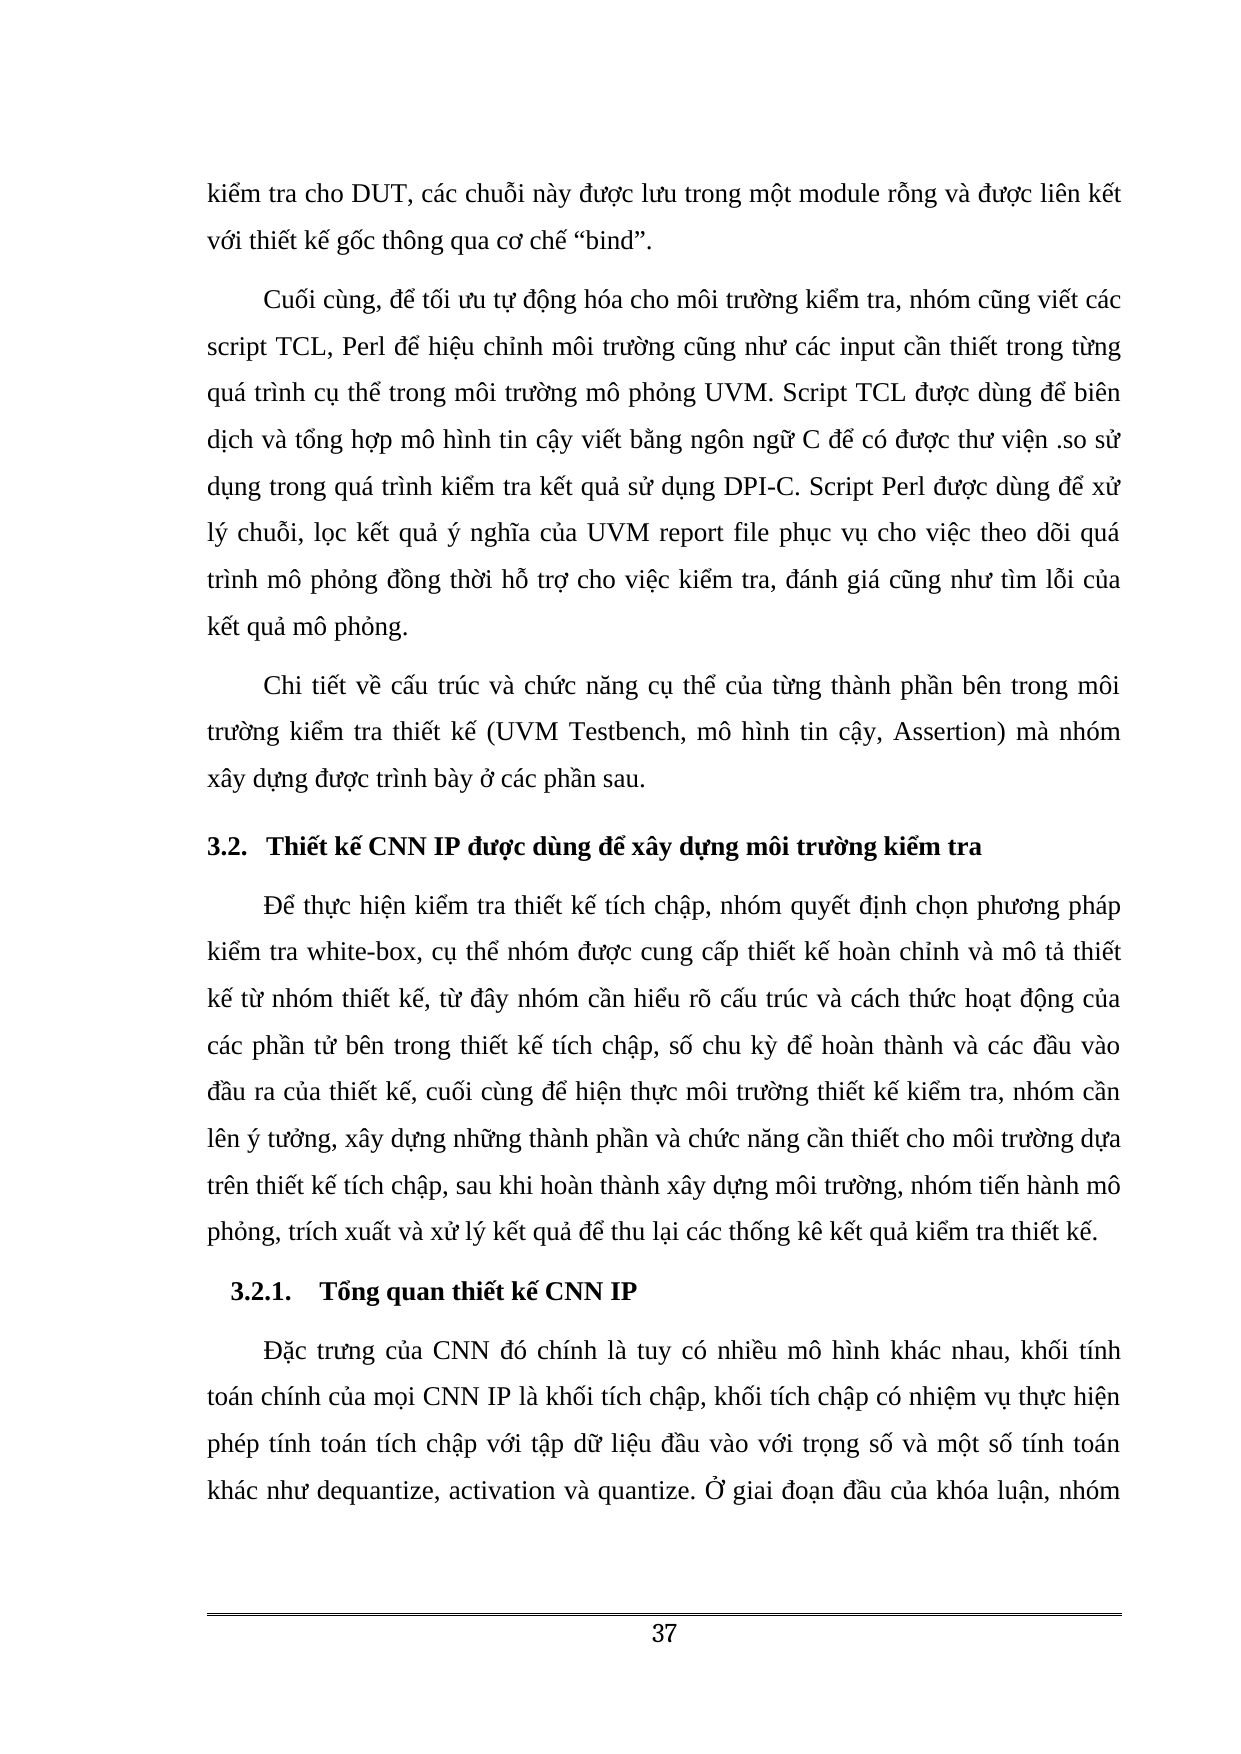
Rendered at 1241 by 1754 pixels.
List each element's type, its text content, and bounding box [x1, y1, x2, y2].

text Để thực hiện kiểm tra thiết kế tích chập, nhóm quyết định chọn phương pháp kiểm tra white-box, cụ thể nhóm được cung cấp thiết kế hoàn chỉnh và mô tả thiết kế từ nhóm thiết kế, từ đây nhóm cần hiểu rõ cấu trúc và cách thức hoạt động của các phần tử bên trong thiết kế tích chập, số chu kỳ để hoàn thành và các đầu vào đầu ra của thiết kế, cuối cùng để hiện thực môi trường thiết kế kiểm tra, nhóm cần lên ý tưởng, xây dựng những thành phần và chức năng cần thiết cho môi trường dựa trên thiết kế tích chập, sau khi hoàn thành xây dựng môi trường, nhóm tiến hành mô phỏng, trích xuất và xử lý kết quả để thu lại các thống kê kết quả kiểm tra thiết kế. [207, 889, 1122, 1247]
text Cuối cùng, để tối ưu tự động hóa cho môi trường kiểm tra, nhóm cũng viết các script TCL, Perl để hiệu chỉnh môi trường cũng như các input cần thiết trong từng quá trình cụ thể trong môi trường mô phỏng UVM. Script TCL được dùng để biên dịch và tổng hợp mô hình tin cậy viết bằng ngôn ngữ C để có được thư viện .so sử dụng trong quá trình kiểm tra kết quả sử dụng DPI-C. Script Perl được dùng để xử lý chuỗi, lọc kết quả ý nghĩa của UVM report file phục vụ cho việc theo dõi quá trình mô phỏng đồng thời hỗ trợ cho việc kiểm tra, đánh giá cũng như tìm lỗi của kết quả mô phỏng. [207, 283, 1122, 641]
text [207, 1334, 1122, 1505]
text Chi tiết về cấu trúc và chức năng cụ thể của từng thành phần bên trong môi trường kiểm tra thiết kế (UVM Testbench, mô hình tin cậy, Assertion) mà nhóm xây dựng được trình bày ở các phần sau. [207, 669, 1122, 793]
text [207, 177, 1122, 255]
subtitle Thiết kế CNN IP được dùng để xây dựng môi trường kiểm tra [207, 830, 1122, 861]
subtitle Tổng quan thiết kế CNN IP [230, 1275, 1122, 1306]
